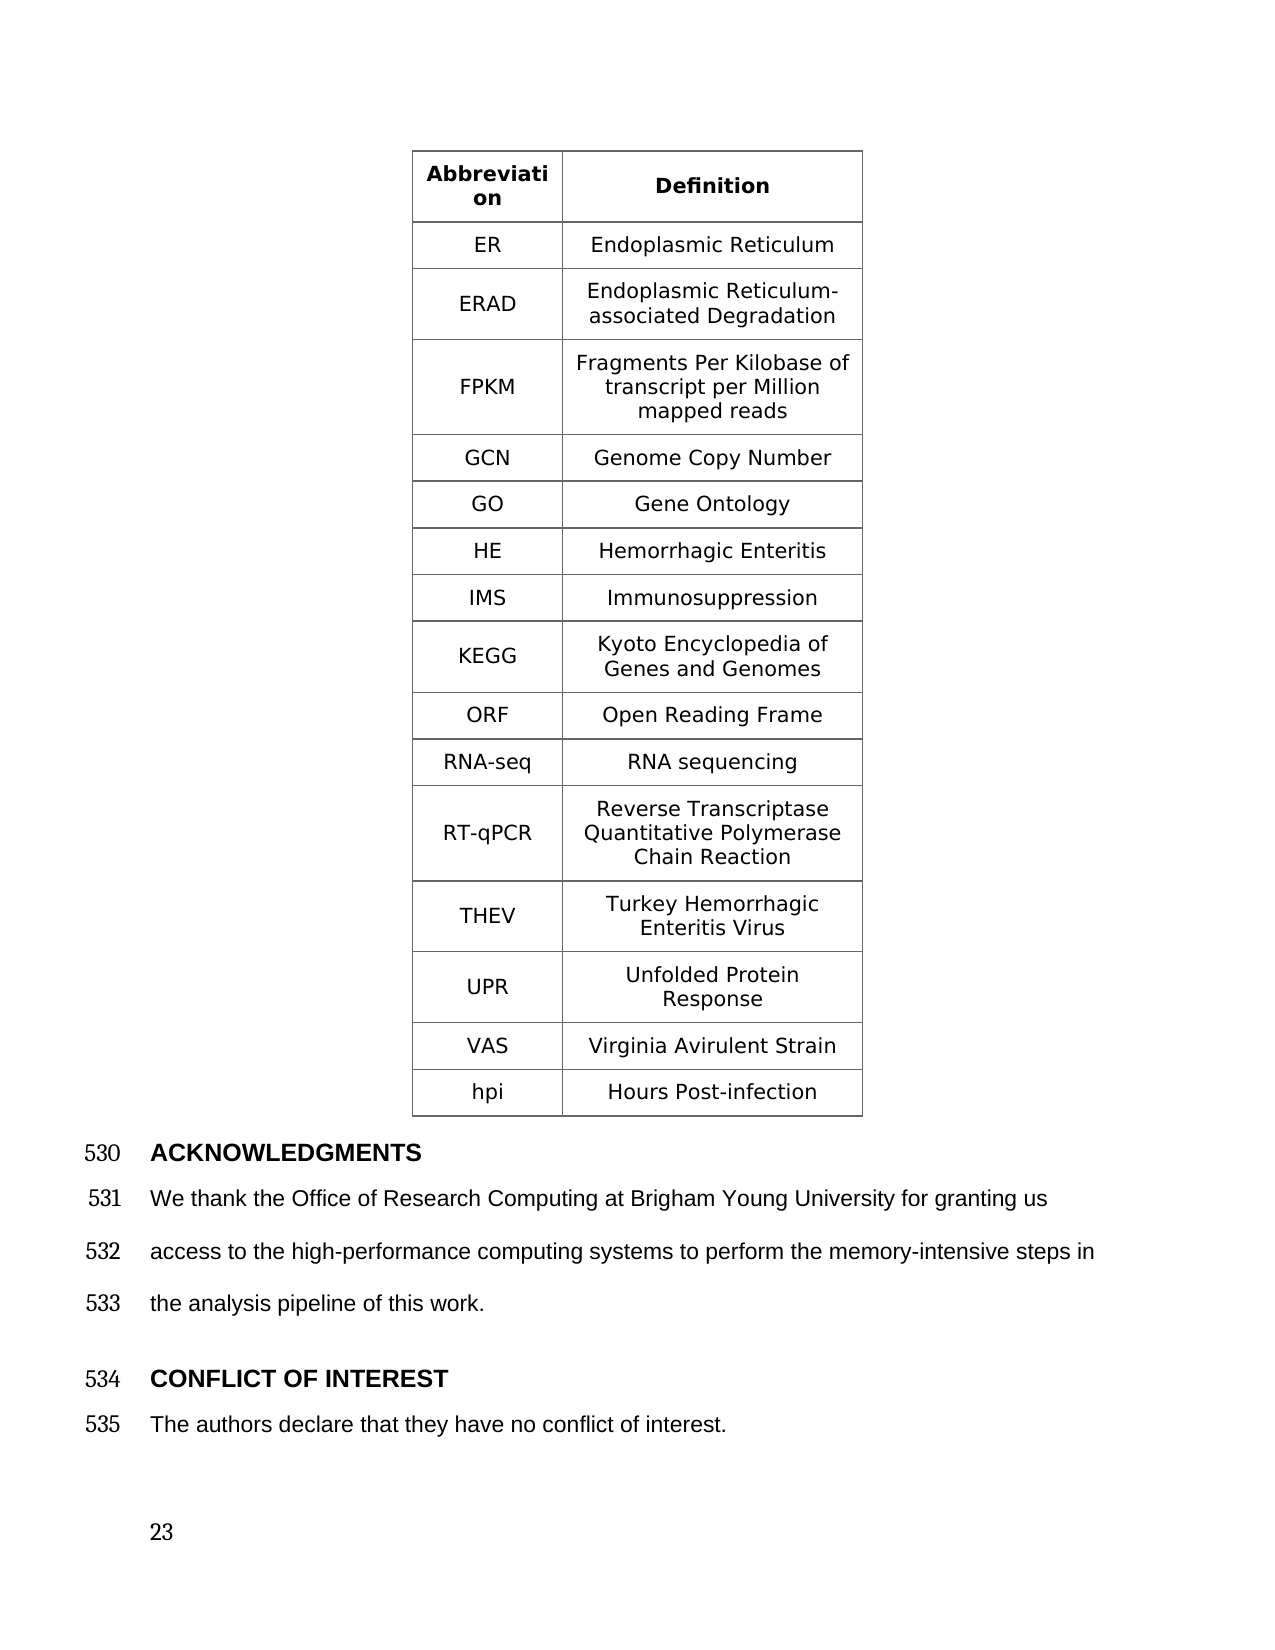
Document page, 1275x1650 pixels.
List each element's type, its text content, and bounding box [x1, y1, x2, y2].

table_cell Gene Ontology [563, 482, 862, 527]
table_cell Virginia Avirulent Strain [563, 1023, 862, 1068]
table_cell Unfolded Protein Response [563, 952, 862, 1022]
subtitle CONFLICT OF INTEREST [150, 1364, 1125, 1393]
table_cell Open Reading Frame [563, 693, 862, 738]
table_cell Immunosuppression [563, 575, 862, 620]
table_cell GCN [413, 435, 562, 480]
table_cell VAS [413, 1023, 562, 1068]
table_cell ER [413, 223, 562, 268]
table_cell IMS [413, 575, 562, 620]
table_cell ERAD [413, 269, 562, 338]
table_header Abbreviation [413, 152, 562, 221]
table_cell RT-qPCR [413, 786, 562, 880]
table_cell Genome Copy Number [563, 435, 862, 480]
table_cell Fragments Per Kilobase of transcript per Million mapped reads [563, 340, 862, 434]
table_cell Reverse Transcriptase Quantitative Polymerase Chain Reaction [563, 786, 862, 880]
table_cell KEGG [413, 622, 562, 691]
table_cell hpi [413, 1070, 562, 1115]
table_cell GO [413, 482, 562, 527]
table_cell THEV [413, 882, 562, 951]
table_cell Endoplasmic Reticulum-associated Degradation [563, 269, 862, 338]
table_cell RNA-seq [413, 740, 562, 785]
table_cell FPKM [413, 340, 562, 434]
table_cell Kyoto Encyclopedia of Genes and Genomes [563, 622, 862, 691]
table_cell Hemorrhagic Enteritis [563, 529, 862, 574]
table_cell ORF [413, 693, 562, 738]
table_cell Endoplasmic Reticulum [563, 223, 862, 268]
subtitle ACKNOWLEDGMENTS [150, 1137, 1125, 1166]
table_cell Hours Post-infection [563, 1070, 862, 1115]
table_cell RNA sequencing [563, 740, 862, 785]
text The authors declare that they have no conflict of interest. [150, 1411, 1125, 1438]
text We thank the Office of Research Computing at Brigham Young University for granting us access to the high-performance computing systems to perform the memory-intensive steps in the analysis pipeline of this work. [150, 1185, 1125, 1317]
table_cell Turkey Hemorrhagic Enteritis Virus [563, 882, 862, 951]
table_header Definition [563, 152, 862, 221]
table_cell UPR [413, 952, 562, 1022]
table_cell HE [413, 529, 562, 574]
